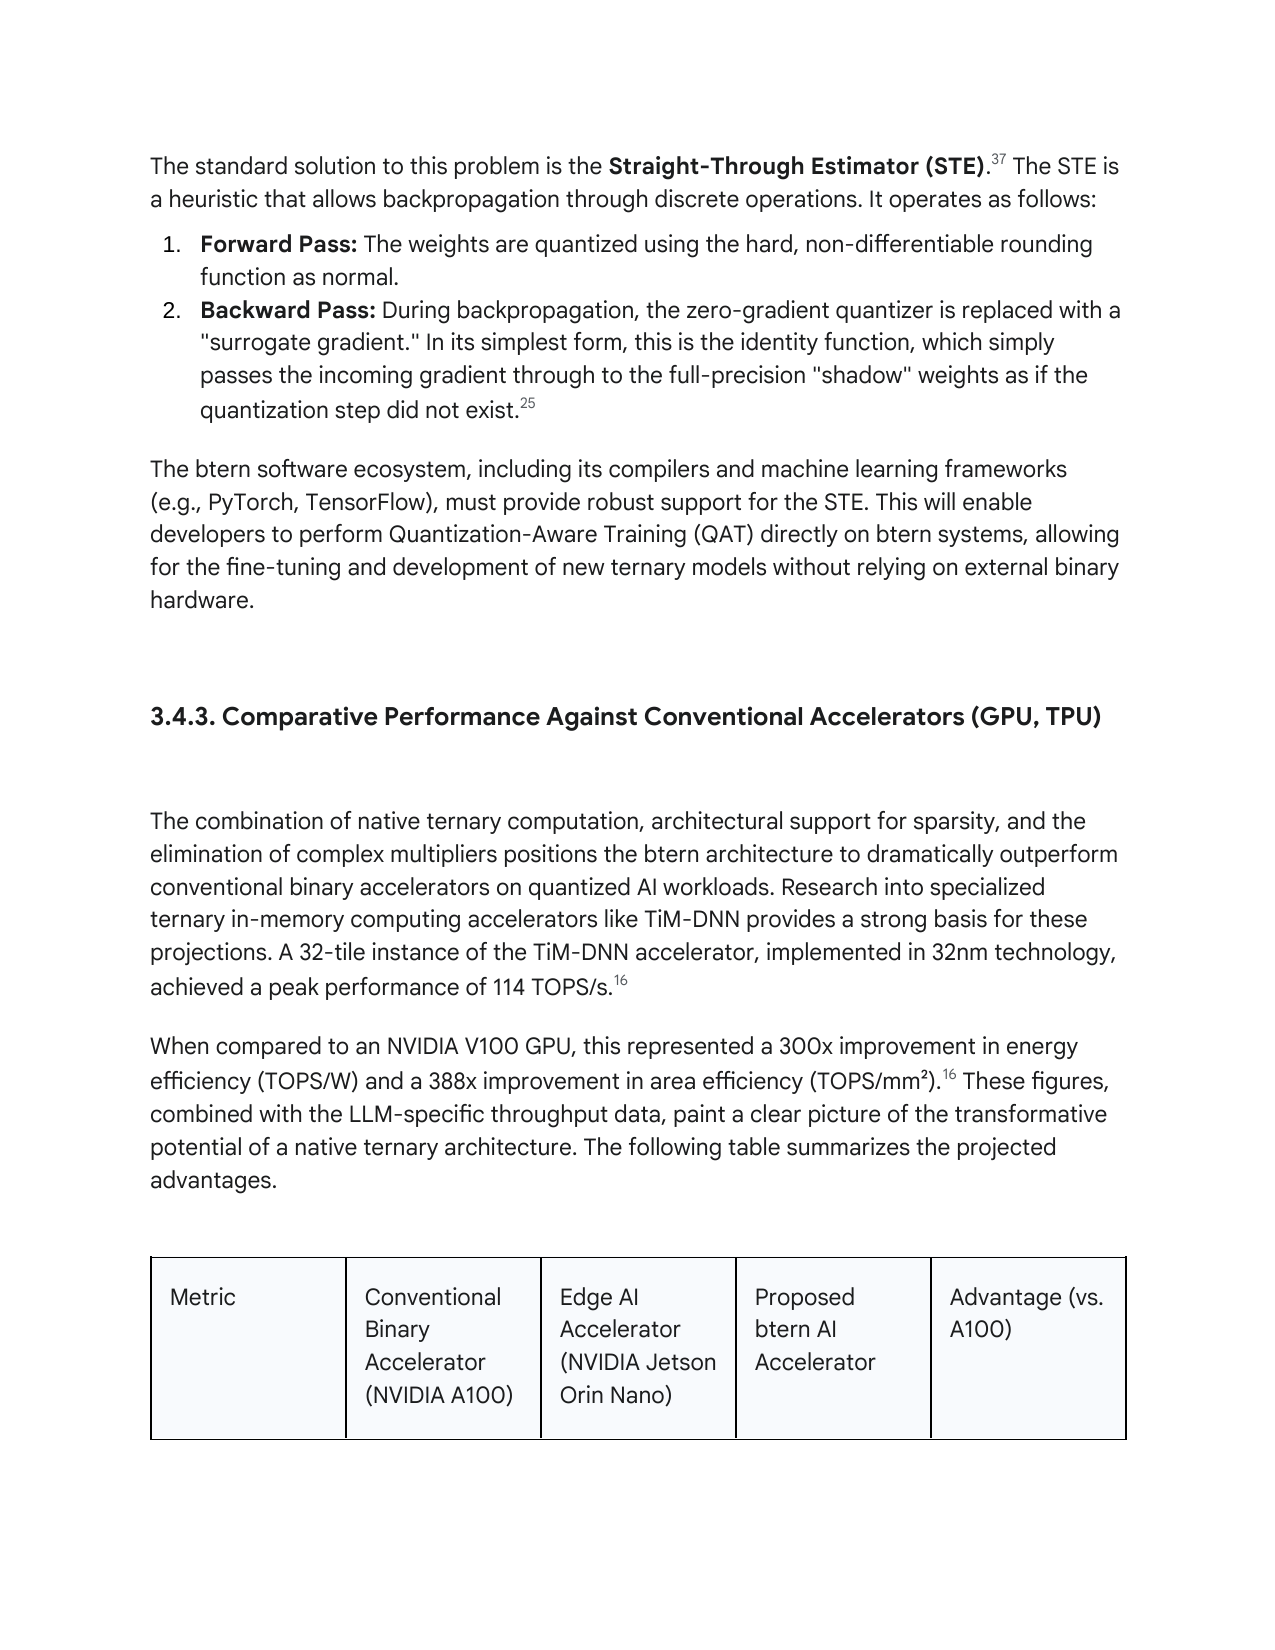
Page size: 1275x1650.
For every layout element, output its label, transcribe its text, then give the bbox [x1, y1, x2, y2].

text The btern software ecosystem, including its compilers and machine learning frameworks (e.g., PyTorch, TensorFlow), must provide robust support for the STE. This will enable developers to perform Quantization-Aware Training (QAT) directly on btern systems, allowing for the fine-tuning and development of new ternary models without relying on external binary hardware. [150, 455, 1125, 615]
subtitle 3.4.3. Comparative Performance Against Conventional Accelerators (GPU, TPU) [150, 701, 1125, 733]
table_header Proposed btern AI Accelerator [737, 1258, 930, 1438]
table_header Metric [152, 1258, 345, 1438]
list Forward Pass: The weights are quantized using the hard, non-differentiable rounding function as normal. [162, 231, 1125, 292]
table_header Advantage (vs. A100) [932, 1258, 1125, 1438]
text The standard solution to this problem is the Straight-Through Estimator (STE).37 The STE is a heuristic that allows backpropagation through discrete operations. It operates as follows: [150, 150, 1125, 214]
table_header Edge AI Accelerator (NVIDIA Jetson Orin Nano) [542, 1258, 735, 1438]
list Backward Pass: During backpropagation, the zero-gradient quantizer is replaced with a "surrogate gradient." In its simplest form, this is the identity function, which simply passes the incoming gradient through to the full-precision "shadow" weights as if the quantization step did not exist.25 [162, 296, 1125, 426]
text The combination of native ternary computation, architectural support for sparsity, and the elimination of complex multipliers positions the btern architecture to dramatically outperform conventional binary accelerators on quantized AI workloads. Research into specialized ternary in-memory computing accelerators like TiM-DNN provides a strong basis for these projections. A 32-tile instance of the TiM-DNN accelerator, implemented in 32nm technology, achieved a peak performance of 114 TOPS/s.16 [150, 807, 1125, 1003]
text When compared to an NVIDIA V100 GPU, this represented a 300x improvement in energy efficiency (TOPS/W) and a 388x improvement in area efficiency (TOPS/mm²).16 These figures, combined with the LLM-specific throughput data, paint a clear picture of the transformative potential of a native ternary architecture. The following table summarizes the projected advantages. [150, 1032, 1125, 1195]
table_header Conventional Binary Accelerator (NVIDIA A100) [347, 1258, 540, 1438]
